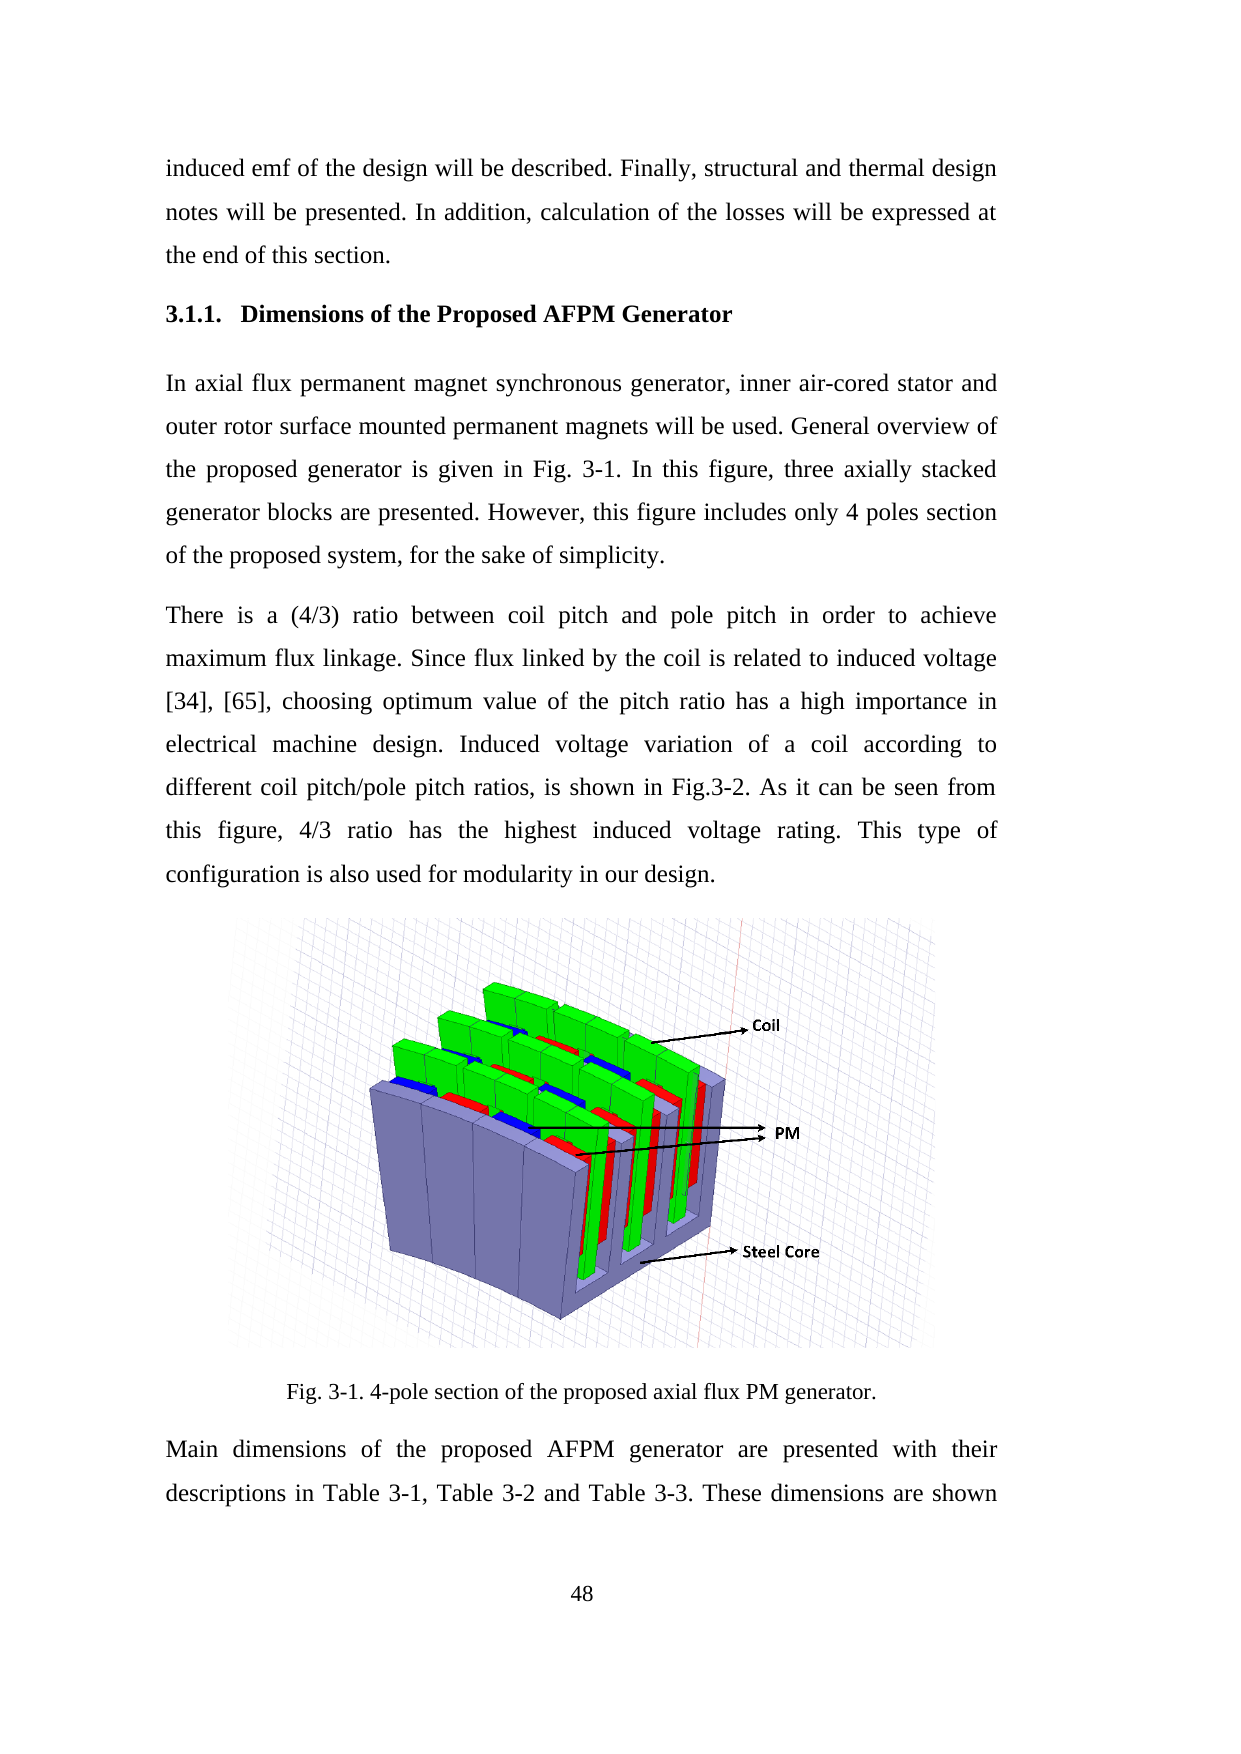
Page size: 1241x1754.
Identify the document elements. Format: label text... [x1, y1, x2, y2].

picture [228, 918, 936, 1348]
text There is a (4/3) ratio between coil pitch and pole pitch in order to achieve maximum flux linkage. Since flux linked by the coil is related to induced voltage [34], [65], choosing optimum value of the pitch ratio has a high importance in electrical machine design. Induced voltage variation of a coil according to different coil pitch/pole pitch ratios, is shown in Fig.3-2. As it can be seen from this figure, 4/3 ratio has the highest induced voltage rating. This type of configuration is also used for modularity in our design. [165, 600, 998, 887]
subtitle Dimensions of the Proposed AFPM Generator [165, 299, 998, 328]
text Fig. 3-1. 4-pole section of the proposed axial flux PM generator. [165, 1378, 998, 1405]
text In axial flux permanent magnet synchronous generator, inner air-cored stator and outer rotor surface mounted permanent magnets will be used. General overview of the proposed generator is given in Fig. 3-1. In this figure, three axially stacked generator blocks are presented. However, this figure includes only 4 poles section of the proposed system, for the sake of simplicity. [165, 368, 998, 569]
